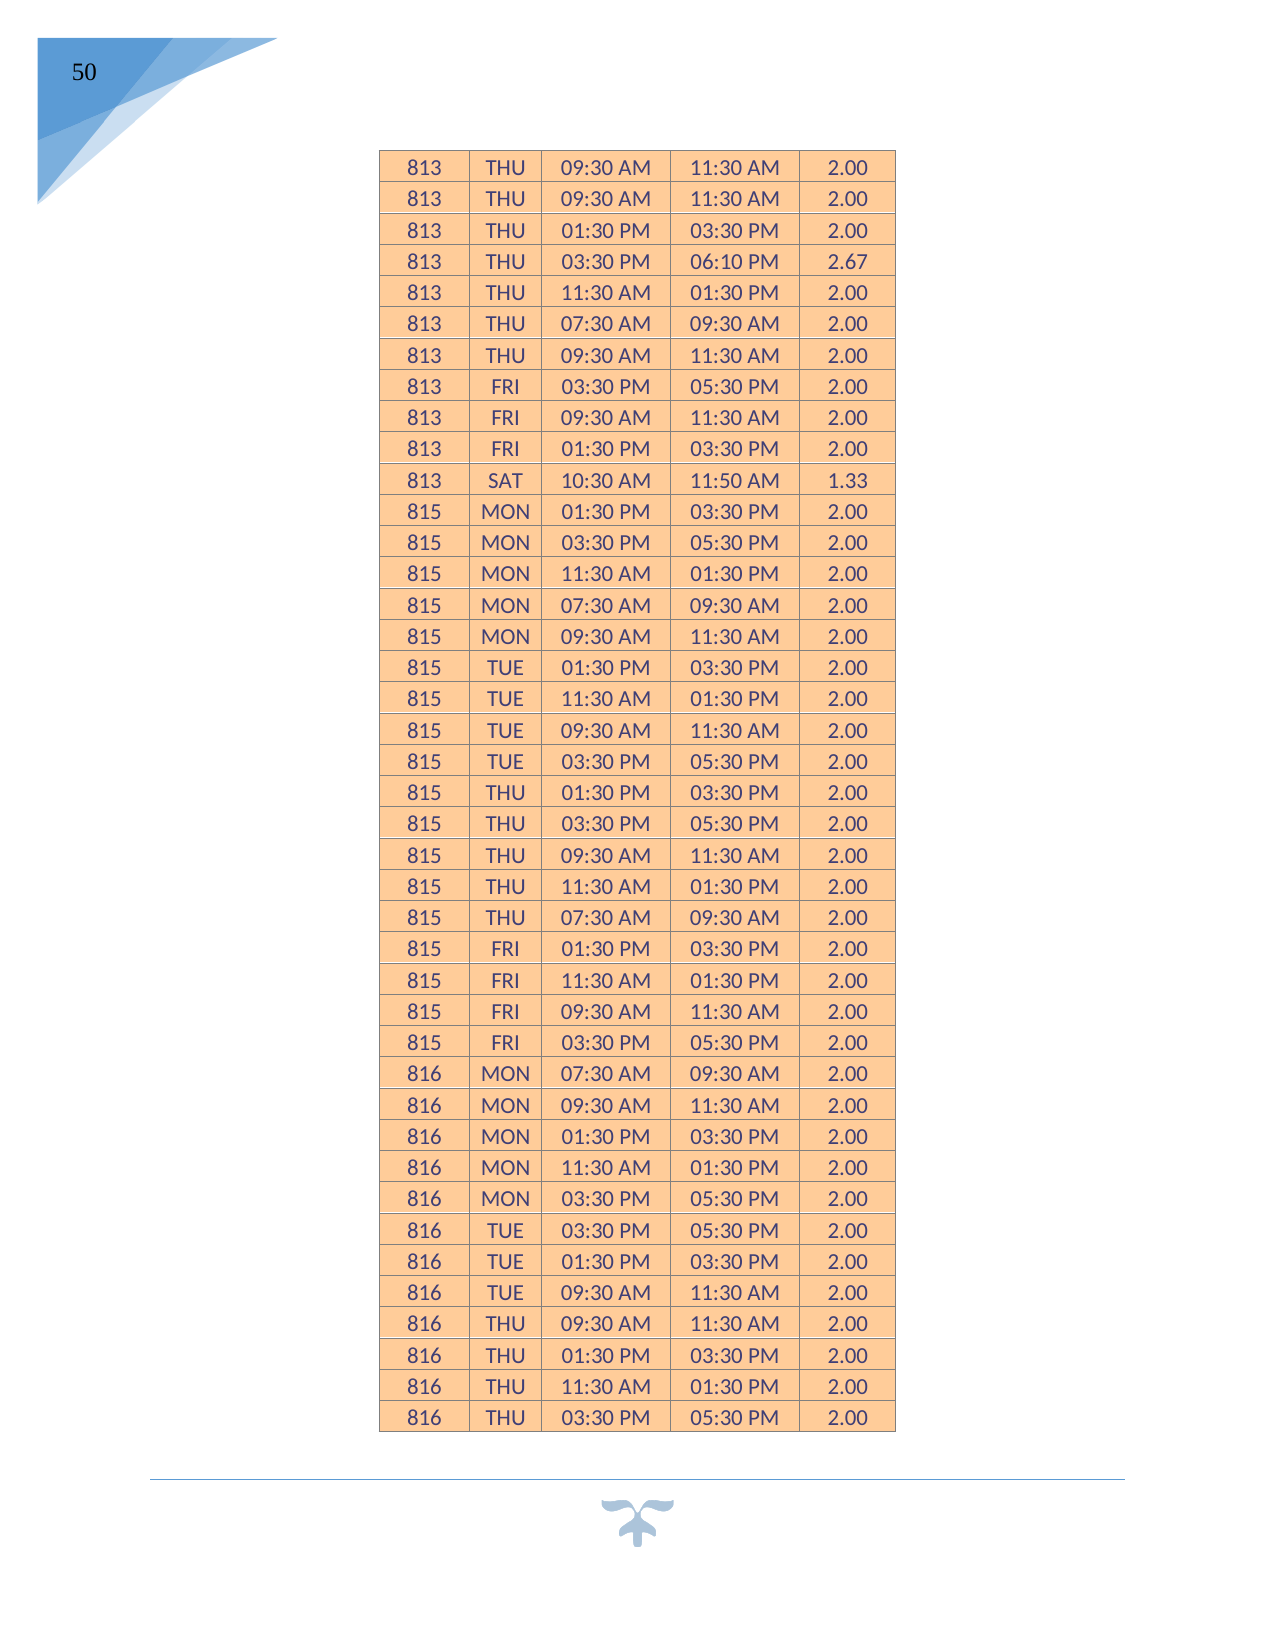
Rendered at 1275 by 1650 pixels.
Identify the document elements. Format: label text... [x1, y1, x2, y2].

table_cell 03:30 PM [542, 245, 670, 275]
table_cell 815 [380, 745, 469, 775]
table_cell TUE [470, 1276, 541, 1306]
table_cell 2.00 [800, 589, 895, 619]
table_cell 2.00 [800, 1151, 895, 1181]
table_cell 815 [380, 870, 469, 900]
table_cell 2.00 [800, 432, 895, 462]
table_cell 816 [380, 1057, 469, 1087]
table_cell FRI [470, 932, 541, 962]
table_cell 07:30 AM [542, 307, 670, 337]
table_cell 815 [380, 651, 469, 681]
table_cell 2.00 [800, 870, 895, 900]
table_cell 09:30 AM [542, 620, 670, 650]
table_cell 2.00 [800, 932, 895, 962]
table_cell 03:30 PM [671, 1339, 799, 1369]
table_cell TUE [470, 745, 541, 775]
table_cell 2.00 [800, 495, 895, 525]
table_cell THU [470, 182, 541, 212]
table_cell 03:30 PM [671, 1245, 799, 1275]
table_cell 11:30 AM [542, 682, 670, 712]
table_cell THU [470, 807, 541, 837]
table_cell 813 [380, 276, 469, 306]
table_cell MON [470, 589, 541, 619]
table_cell 2.00 [800, 1057, 895, 1087]
table_cell 815 [380, 495, 469, 525]
table_cell MON [470, 1182, 541, 1212]
table_cell 2.00 [800, 1120, 895, 1150]
table_cell 03:30 PM [671, 432, 799, 462]
table_cell 09:30 AM [671, 901, 799, 931]
table_cell 11:30 AM [671, 1089, 799, 1119]
table_cell 11:50 AM [671, 464, 799, 494]
table_cell 03:30 PM [542, 1026, 670, 1056]
table_cell 813 [380, 182, 469, 212]
table_cell TUE [470, 1245, 541, 1275]
table_cell 2.00 [800, 1370, 895, 1400]
table_cell 2.00 [800, 151, 895, 181]
table_cell 11:30 AM [671, 151, 799, 181]
table_cell 2.00 [800, 1307, 895, 1337]
table_cell 03:30 PM [671, 776, 799, 806]
table_cell THU [470, 1370, 541, 1400]
table_cell 816 [380, 1245, 469, 1275]
table_cell 01:30 PM [542, 214, 670, 244]
table_cell 01:30 PM [671, 682, 799, 712]
table_cell 03:30 PM [542, 745, 670, 775]
table_cell 2.67 [800, 245, 895, 275]
table_cell 2.00 [800, 964, 895, 994]
table_cell 03:30 PM [542, 1214, 670, 1244]
table_cell 01:30 PM [542, 1245, 670, 1275]
table_cell 2.00 [800, 557, 895, 587]
table_cell 10:30 AM [542, 464, 670, 494]
table_cell 01:30 PM [671, 276, 799, 306]
table_cell 11:30 AM [542, 964, 670, 994]
table_cell 815 [380, 932, 469, 962]
table_cell 813 [380, 370, 469, 400]
table_cell 813 [380, 245, 469, 275]
table_cell 01:30 PM [542, 432, 670, 462]
table_cell 03:30 PM [671, 495, 799, 525]
table_cell 2.00 [800, 214, 895, 244]
table_cell 11:30 AM [671, 839, 799, 869]
table_cell 09:30 AM [542, 1089, 670, 1119]
table_cell FRI [470, 432, 541, 462]
table_cell 11:30 AM [542, 276, 670, 306]
table_cell 01:30 PM [671, 870, 799, 900]
table_cell MON [470, 620, 541, 650]
table_cell 815 [380, 807, 469, 837]
table_cell 05:30 PM [671, 526, 799, 556]
table_cell 01:30 PM [671, 964, 799, 994]
table_cell 816 [380, 1401, 469, 1431]
table_cell 815 [380, 589, 469, 619]
table_cell THU [470, 839, 541, 869]
table_cell 09:30 AM [542, 1276, 670, 1306]
picture [37, 37, 279, 206]
table_cell 2.00 [800, 370, 895, 400]
table_cell 2.00 [800, 620, 895, 650]
table_cell 01:30 PM [542, 932, 670, 962]
table_cell FRI [470, 401, 541, 431]
table_cell 2.00 [800, 1214, 895, 1244]
table_cell THU [470, 151, 541, 181]
table_cell 05:30 PM [671, 1401, 799, 1431]
table_cell FRI [470, 1026, 541, 1056]
table_cell 2.00 [800, 682, 895, 712]
table_cell MON [470, 495, 541, 525]
table_cell 01:30 PM [671, 1370, 799, 1400]
table_cell 11:30 AM [671, 620, 799, 650]
table_cell 2.00 [800, 901, 895, 931]
table_cell 09:30 AM [542, 151, 670, 181]
table_cell 11:30 AM [671, 182, 799, 212]
table_cell 813 [380, 339, 469, 369]
table_cell THU [470, 1339, 541, 1369]
table_cell MON [470, 1057, 541, 1087]
table_cell 09:30 AM [671, 307, 799, 337]
table_cell 05:30 PM [671, 370, 799, 400]
table_cell THU [470, 339, 541, 369]
table_cell 2.00 [800, 1276, 895, 1306]
table_cell 01:30 PM [542, 1339, 670, 1369]
table_cell 05:30 PM [671, 807, 799, 837]
table_cell 816 [380, 1182, 469, 1212]
table_cell TUE [470, 682, 541, 712]
table_cell 2.00 [800, 1182, 895, 1212]
table_cell 03:30 PM [542, 1182, 670, 1212]
table_cell 07:30 AM [542, 589, 670, 619]
table_cell 03:30 PM [542, 1401, 670, 1431]
table_cell 1.33 [800, 464, 895, 494]
table_cell 05:30 PM [671, 1182, 799, 1212]
table_cell 816 [380, 1089, 469, 1119]
table_cell 09:30 AM [542, 1307, 670, 1337]
table_cell THU [470, 245, 541, 275]
table_cell 2.00 [800, 1339, 895, 1369]
table_cell 813 [380, 151, 469, 181]
table_cell 2.00 [800, 182, 895, 212]
table_cell TUE [470, 1214, 541, 1244]
table_cell 11:30 AM [542, 1370, 670, 1400]
table_cell 01:30 PM [542, 1120, 670, 1150]
table_cell 816 [380, 1339, 469, 1369]
table_cell 816 [380, 1120, 469, 1150]
table_cell 2.00 [800, 839, 895, 869]
table_cell 2.00 [800, 776, 895, 806]
table_cell THU [470, 1307, 541, 1337]
table_cell 816 [380, 1307, 469, 1337]
table_cell 05:30 PM [671, 1214, 799, 1244]
table_cell 09:30 AM [542, 182, 670, 212]
table_cell 2.00 [800, 651, 895, 681]
table_cell 01:30 PM [542, 651, 670, 681]
table_cell 03:30 PM [542, 807, 670, 837]
table_cell 11:30 AM [671, 339, 799, 369]
table_cell 2.00 [800, 526, 895, 556]
table_cell 09:30 AM [542, 339, 670, 369]
table_cell 06:10 PM [671, 245, 799, 275]
table_cell THU [470, 214, 541, 244]
table_cell MON [470, 557, 541, 587]
table_cell THU [470, 307, 541, 337]
table_cell MON [470, 1089, 541, 1119]
table_cell 01:30 PM [671, 1151, 799, 1181]
table_cell 815 [380, 682, 469, 712]
table_cell 07:30 AM [542, 1057, 670, 1087]
table_cell 11:30 AM [671, 401, 799, 431]
table_cell 815 [380, 776, 469, 806]
table_cell 11:30 AM [542, 557, 670, 587]
table_cell MON [470, 526, 541, 556]
table_cell 01:30 PM [542, 495, 670, 525]
table_cell 11:30 AM [671, 1276, 799, 1306]
table_cell THU [470, 1401, 541, 1431]
table_cell 2.00 [800, 1089, 895, 1119]
table_cell 2.00 [800, 995, 895, 1025]
table_cell 03:30 PM [671, 214, 799, 244]
table_cell 815 [380, 1026, 469, 1056]
table_cell 2.00 [800, 745, 895, 775]
table_cell MON [470, 1151, 541, 1181]
table_cell 01:30 PM [542, 776, 670, 806]
table_cell 816 [380, 1370, 469, 1400]
table_cell SAT [470, 464, 541, 494]
table_cell THU [470, 870, 541, 900]
table_cell 05:30 PM [671, 1026, 799, 1056]
table_cell 09:30 AM [671, 1057, 799, 1087]
table_cell 815 [380, 995, 469, 1025]
table_cell 11:30 AM [542, 1151, 670, 1181]
table_cell 09:30 AM [542, 995, 670, 1025]
table_cell 11:30 AM [671, 995, 799, 1025]
table_cell 815 [380, 714, 469, 744]
table_cell 813 [380, 464, 469, 494]
table_cell FRI [470, 995, 541, 1025]
table_cell 03:30 PM [671, 651, 799, 681]
table_cell 816 [380, 1214, 469, 1244]
table_cell 11:30 AM [542, 870, 670, 900]
table_cell 03:30 PM [542, 526, 670, 556]
table_cell TUE [470, 651, 541, 681]
table_cell 11:30 AM [671, 1307, 799, 1337]
table_cell 816 [380, 1151, 469, 1181]
table_cell 2.00 [800, 1245, 895, 1275]
table_cell 2.00 [800, 401, 895, 431]
table_cell 03:30 PM [671, 1120, 799, 1150]
table_cell 815 [380, 557, 469, 587]
table_cell THU [470, 901, 541, 931]
table_cell 813 [380, 214, 469, 244]
table_cell 09:30 AM [542, 839, 670, 869]
table_cell 09:30 AM [542, 401, 670, 431]
table_cell 815 [380, 620, 469, 650]
table_cell 2.00 [800, 807, 895, 837]
table_cell 2.00 [800, 307, 895, 337]
table_cell 813 [380, 432, 469, 462]
table_cell 11:30 AM [671, 714, 799, 744]
table_cell THU [470, 776, 541, 806]
table_cell 03:30 PM [542, 370, 670, 400]
table_cell 813 [380, 401, 469, 431]
table_cell THU [470, 276, 541, 306]
table_cell 09:30 AM [671, 589, 799, 619]
table_cell 815 [380, 839, 469, 869]
table_cell 2.00 [800, 339, 895, 369]
table_cell FRI [470, 370, 541, 400]
table_cell 2.00 [800, 714, 895, 744]
table_cell 05:30 PM [671, 745, 799, 775]
table_cell 2.00 [800, 1026, 895, 1056]
table_cell 815 [380, 964, 469, 994]
table_cell FRI [470, 964, 541, 994]
table_cell 07:30 AM [542, 901, 670, 931]
table_cell 01:30 PM [671, 557, 799, 587]
table_cell 813 [380, 307, 469, 337]
table_cell 815 [380, 526, 469, 556]
table_cell 03:30 PM [671, 932, 799, 962]
table_cell MON [470, 1120, 541, 1150]
table_cell 815 [380, 901, 469, 931]
table_cell 2.00 [800, 276, 895, 306]
table_cell 09:30 AM [542, 714, 670, 744]
table_cell 816 [380, 1276, 469, 1306]
table_cell 2.00 [800, 1401, 895, 1431]
table_cell TUE [470, 714, 541, 744]
